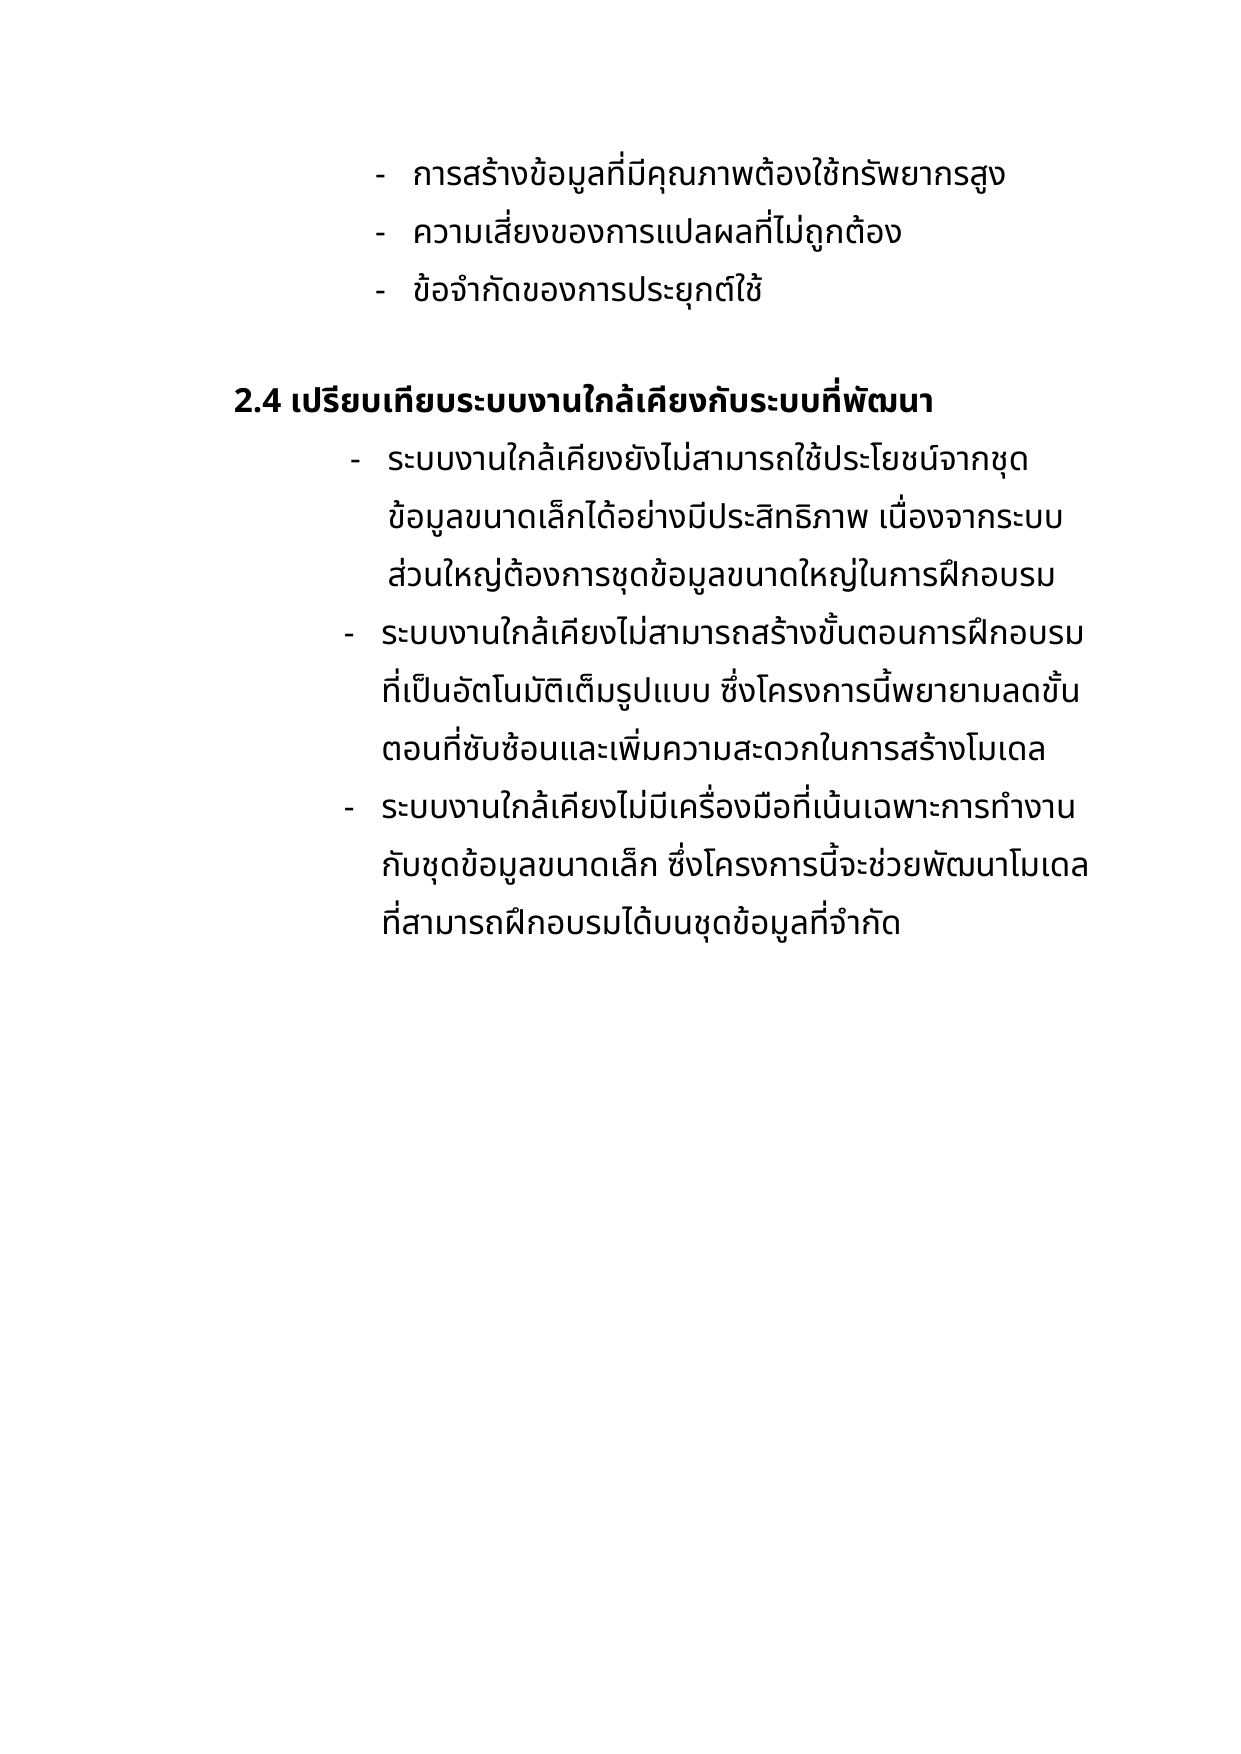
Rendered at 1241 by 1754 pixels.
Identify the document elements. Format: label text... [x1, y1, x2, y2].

list ระบบงานใกล้เคียงไม่มีเครื่องมือที่เน้นเฉพาะการทำงานกับชุดข้อมูลขนาดเล็ก ซึ่งโครงการนี้จะช่วยพัฒนาโมเดลที่สามารถฝึกอบรมได้บนชุดข้อมูลที่จำกัด [344, 783, 1090, 949]
list ระบบงานใกล้เคียงไม่สามารถสร้างขั้นตอนการฝึกอบรมที่เป็นอัตโนมัติเต็มรูปแบบ ซึ่งโครงการนี้พยายามลดขั้นตอนที่ซับซ้อนและเพิ่มความสะดวกในการสร้างโมเดล [344, 609, 1090, 775]
list ระบบงานใกล้เคียงยังไม่สามารถใช้ประโยชน์จากชุดข้อมูลขนาดเล็กได้อย่างมีประสิทธิภาพ เนื่องจากระบบส่วนใหญ่ต้องการชุดข้อมูลขนาดใหญ่ในการฝึกอบรม [350, 435, 1090, 601]
list การสร้างข้อมูลที่มีคุณภาพต้องใช้ทรัพยากรสูง [375, 150, 1090, 201]
list ความเสี่ยงของการแปลผลที่ไม่ถูกต้อง [375, 208, 1090, 259]
list ข้อจำกัดของการประยุกต์ใช้ [375, 266, 1090, 317]
text 2.4 เปรียบเทียบระบบงานใกล้เคียงกับระบบที่พัฒนา [150, 377, 1090, 427]
